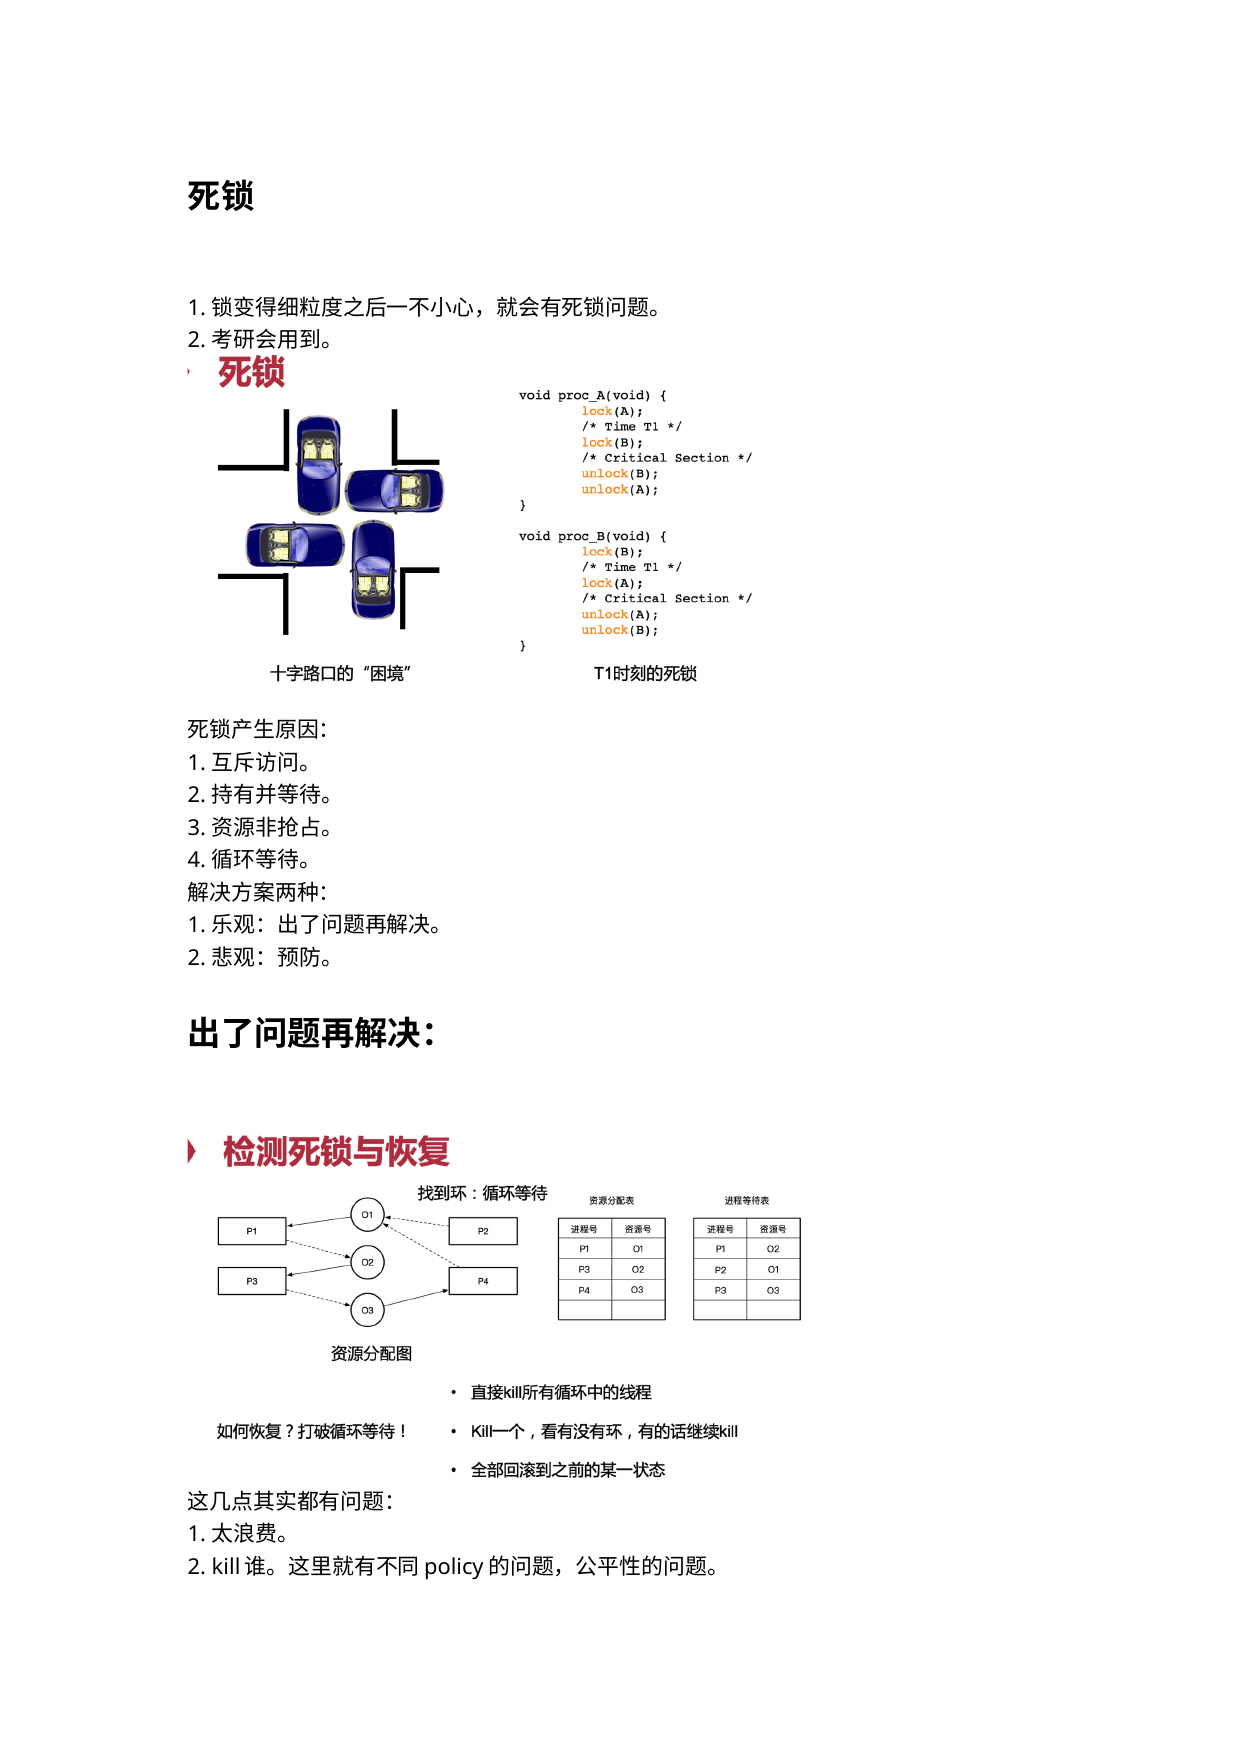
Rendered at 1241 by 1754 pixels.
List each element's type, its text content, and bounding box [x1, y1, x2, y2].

text 1. 锁变得细粒度之后一不小心，就会有死锁问题。 [187, 289, 1053, 322]
text 1. 乐观：出了问题再解决。 [187, 907, 1053, 939]
text 1. 互斥访问。 [187, 744, 1053, 777]
text 解决方案两种： [187, 874, 1053, 907]
text 4. 循环等待。 [187, 842, 1053, 874]
text 2. 考研会用到。 [187, 322, 1053, 354]
picture [187, 1126, 824, 1480]
text 1. 太浪费。 [187, 1516, 1053, 1548]
text 3. 资源非抢占。 [187, 809, 1053, 842]
subtitle 死锁 [187, 162, 1053, 227]
subtitle 出了问题再解决： [187, 999, 1053, 1064]
text 死锁产生原因： [187, 712, 1053, 744]
text 2. 悲观：预防。 [187, 939, 1053, 972]
picture [187, 354, 836, 684]
text 这几点其实都有问题： [187, 1483, 1053, 1516]
text 2. 持有并等待。 [187, 777, 1053, 809]
text 2. kill谁。这里就有不同policy的问题，公平性的问题。 [187, 1548, 1053, 1581]
